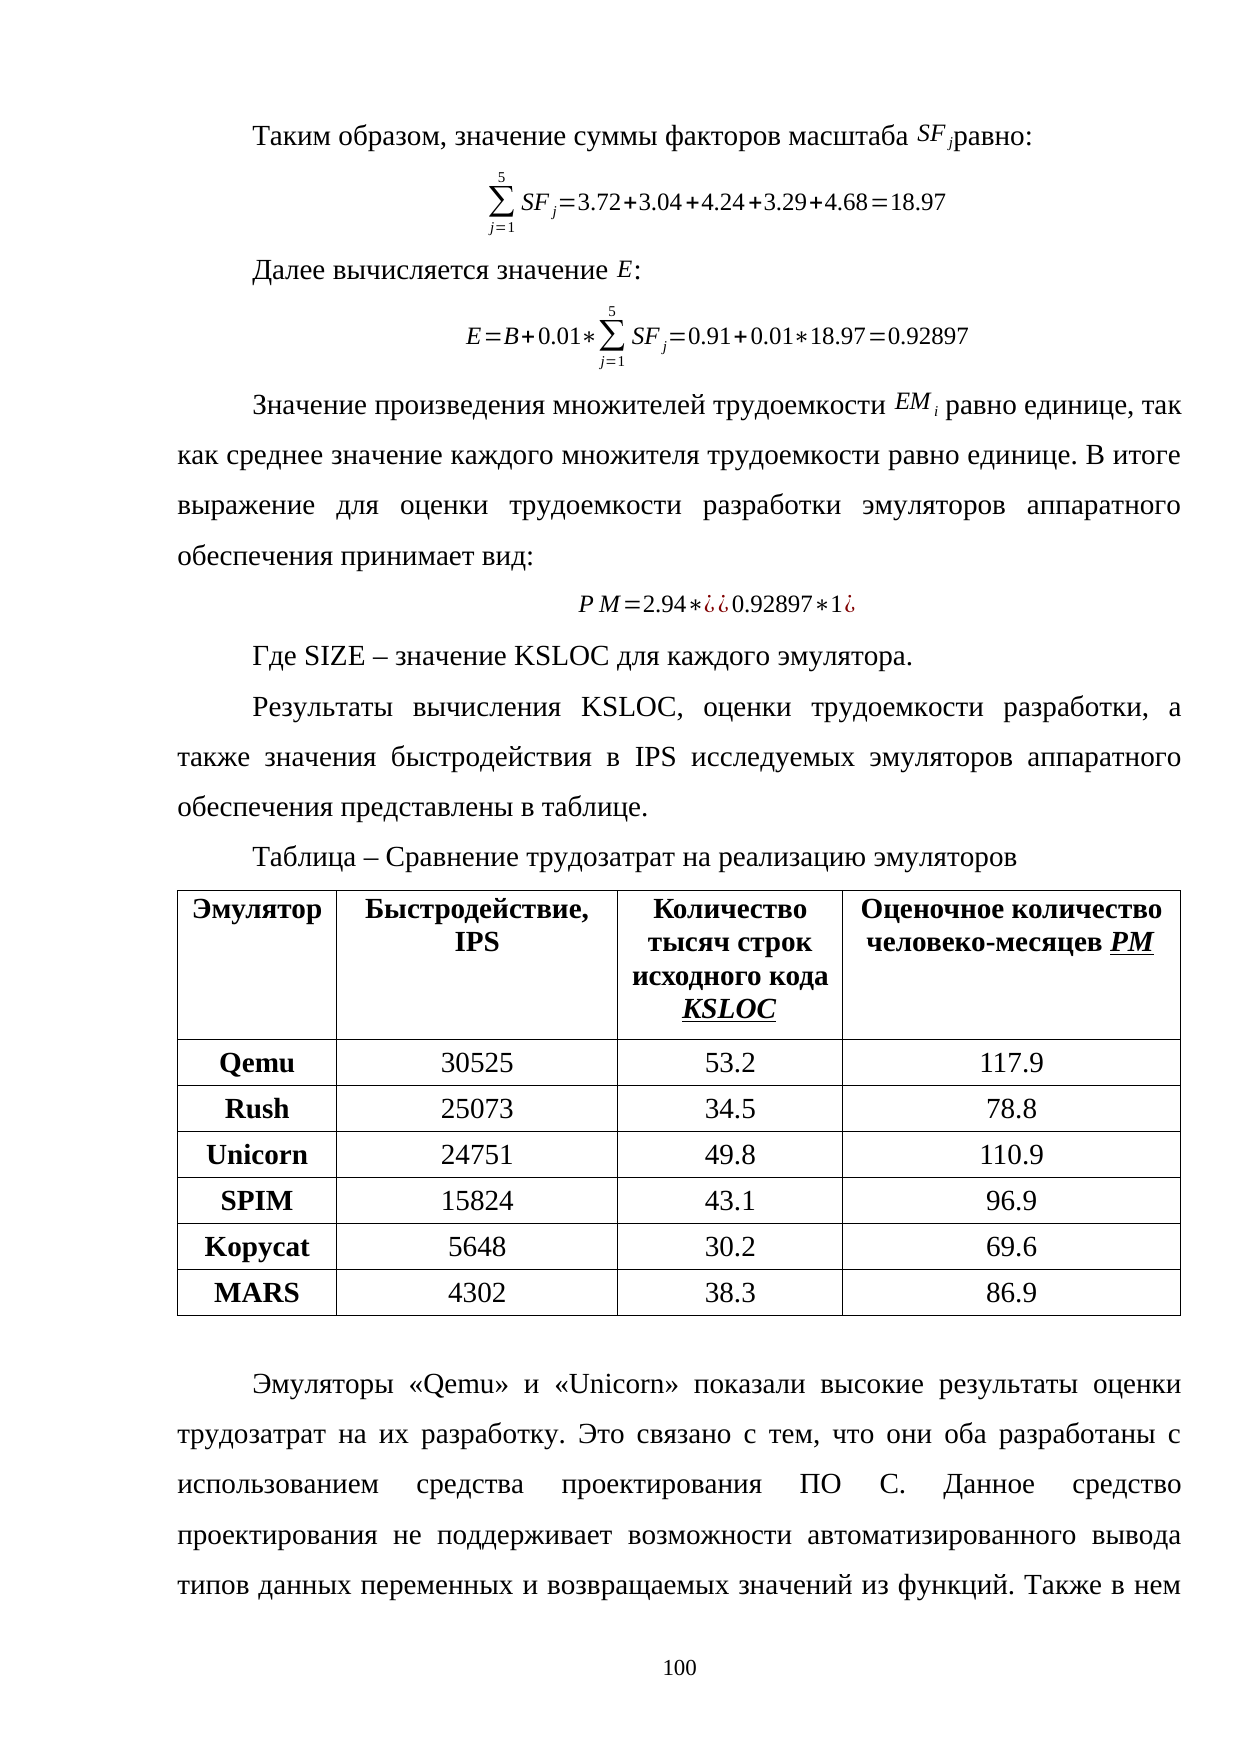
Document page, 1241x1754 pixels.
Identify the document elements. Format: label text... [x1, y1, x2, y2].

table_cell 96.9 [843, 1178, 1180, 1223]
table_cell 25073 [337, 1086, 617, 1131]
table_cell 53.2 [618, 1040, 842, 1085]
table_cell Qemu [178, 1040, 336, 1085]
table_cell 4302 [337, 1270, 617, 1314]
table_cell 86.9 [843, 1270, 1180, 1314]
table_header Количество тысяч строк исходного кода KSLOC [618, 891, 842, 1039]
table_cell 78.8 [843, 1086, 1180, 1131]
table_cell 30.2 [618, 1224, 842, 1269]
table_cell MARS [178, 1270, 336, 1314]
table_cell 69.6 [843, 1224, 1180, 1269]
table_cell 15824 [337, 1178, 617, 1223]
table_header Оценочное количество человеко-месяцев PM [843, 891, 1180, 1039]
table_cell 49.8 [618, 1132, 842, 1177]
table_cell 110.9 [843, 1132, 1180, 1177]
table_cell Kopycat [178, 1224, 336, 1269]
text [177, 1366, 1182, 1601]
table_cell SPIM [178, 1178, 336, 1223]
table_cell 117.9 [843, 1040, 1180, 1085]
table_cell Unicorn [178, 1132, 336, 1177]
text Таким образом, значение суммы факторов масштаба равно: [177, 118, 1182, 152]
text Значение произведения множителей трудоемкости равно единице, так как среднее значение каждого множителя трудоемкости равно единице. В итоге выражение для оценки трудоемкости разработки эмуляторов аппаратного обеспечения принимает вид: [177, 387, 1182, 571]
table_cell Rush [178, 1086, 336, 1131]
text Далее вычисляется значение : [177, 252, 1182, 286]
table_cell 5648 [337, 1224, 617, 1269]
text Результаты вычисления KSLOC, оценки трудоемкости разработки, а также значения быстродействия в IPS исследуемых эмуляторов аппаратного обеспечения представлены в таблице. [177, 689, 1182, 823]
table_cell 30525 [337, 1040, 617, 1085]
table_cell 38.3 [618, 1270, 842, 1314]
table_header Быстродействие, IPS [337, 891, 617, 1039]
table_cell 43.1 [618, 1178, 842, 1223]
text Где SIZE – значение KSLOC для каждого эмулятора. [177, 638, 1182, 672]
table_cell 34.5 [618, 1086, 842, 1131]
table_header Эмулятор [178, 891, 336, 1039]
text Таблица – Сравнение трудозатрат на реализацию эмуляторов [177, 839, 1182, 873]
table_cell 24751 [337, 1132, 617, 1177]
